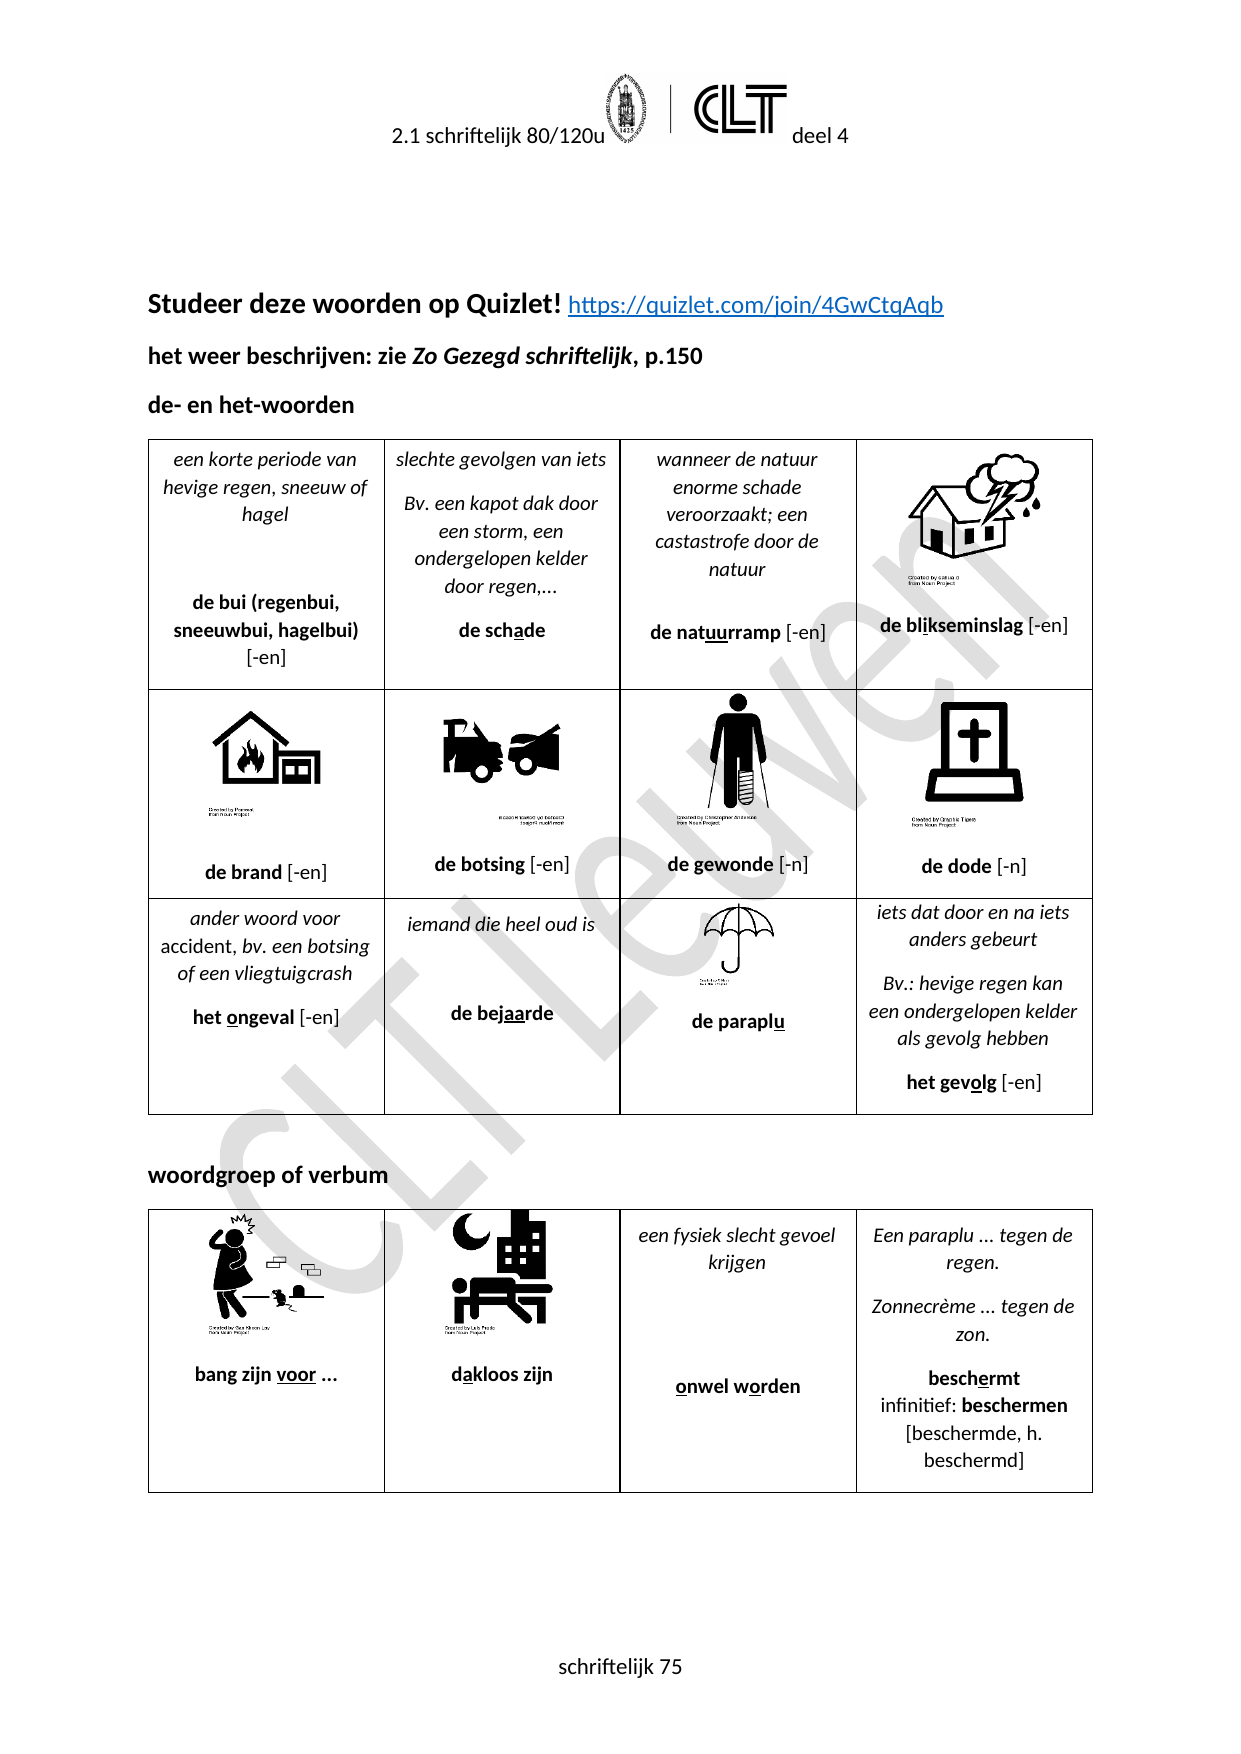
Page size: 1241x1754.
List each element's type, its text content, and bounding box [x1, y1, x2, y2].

table_header een fysiek slecht gevoel krijgen onwel worden [621, 1210, 856, 1492]
text het weer beschrijven: zie Zo Gezegd schriftelijk, p.150 [148, 340, 1093, 371]
text woordgroep of verbum [148, 1159, 1093, 1189]
picture [435, 1209, 569, 1342]
table_cell iets dat door en na iets anders gebeurt Bv.: hevige regen kan een ondergelopen kelder als gevolg hebben het gevolg [-en] [857, 899, 1092, 1114]
picture [693, 899, 783, 990]
picture [430, 689, 574, 833]
table_cell de gewonde [-n] [621, 690, 856, 898]
table_header wanneer de natuur enorme schade veroorzaakt; een castastrofe door de natuur de natuurramp [-en] [621, 440, 856, 689]
text Studeer deze woorden op Quizlet! https://quizlet.com/join/4GwCtqAqb [148, 285, 1093, 321]
table_header dakloos zijn [385, 1210, 619, 1492]
table_cell de brand [-en] [149, 690, 384, 898]
table_cell de dode [-n] [857, 690, 1092, 898]
table_header slechte gevolgen van iets Bv. een kapot dak door een storm, een ondergelopen kelder door regen,... de schade [385, 440, 619, 689]
picture [200, 1209, 333, 1342]
table_cell iemand die heel oud is de bejaarde [385, 899, 619, 1114]
table_header de blikseminslag [-en] [857, 440, 1092, 689]
table_cell ander woord voor accident, bv. een botsing of een vliegtuigcrash het ongeval [-en] [149, 899, 384, 1114]
picture [605, 73, 787, 144]
picture [897, 440, 1051, 594]
text de- en het-woorden [148, 390, 1093, 420]
table_header Een paraplu ... tegen de regen. Zonnecrème ... tegen de zon. beschermt infinitief: beschermen [beschermde, h. beschermd] [857, 1210, 1092, 1492]
table_cell de botsing [-en] [385, 690, 619, 898]
picture [199, 689, 333, 824]
picture [666, 689, 810, 833]
table_header een korte periode van hevige regen, sneeuw of hagel de bui (regenbui, sneeuwbui, hagelbui) [-en] [149, 440, 384, 689]
table_header bang zijn voor ... [149, 1210, 384, 1492]
picture [901, 689, 1047, 835]
table_cell de paraplu [621, 899, 856, 1114]
